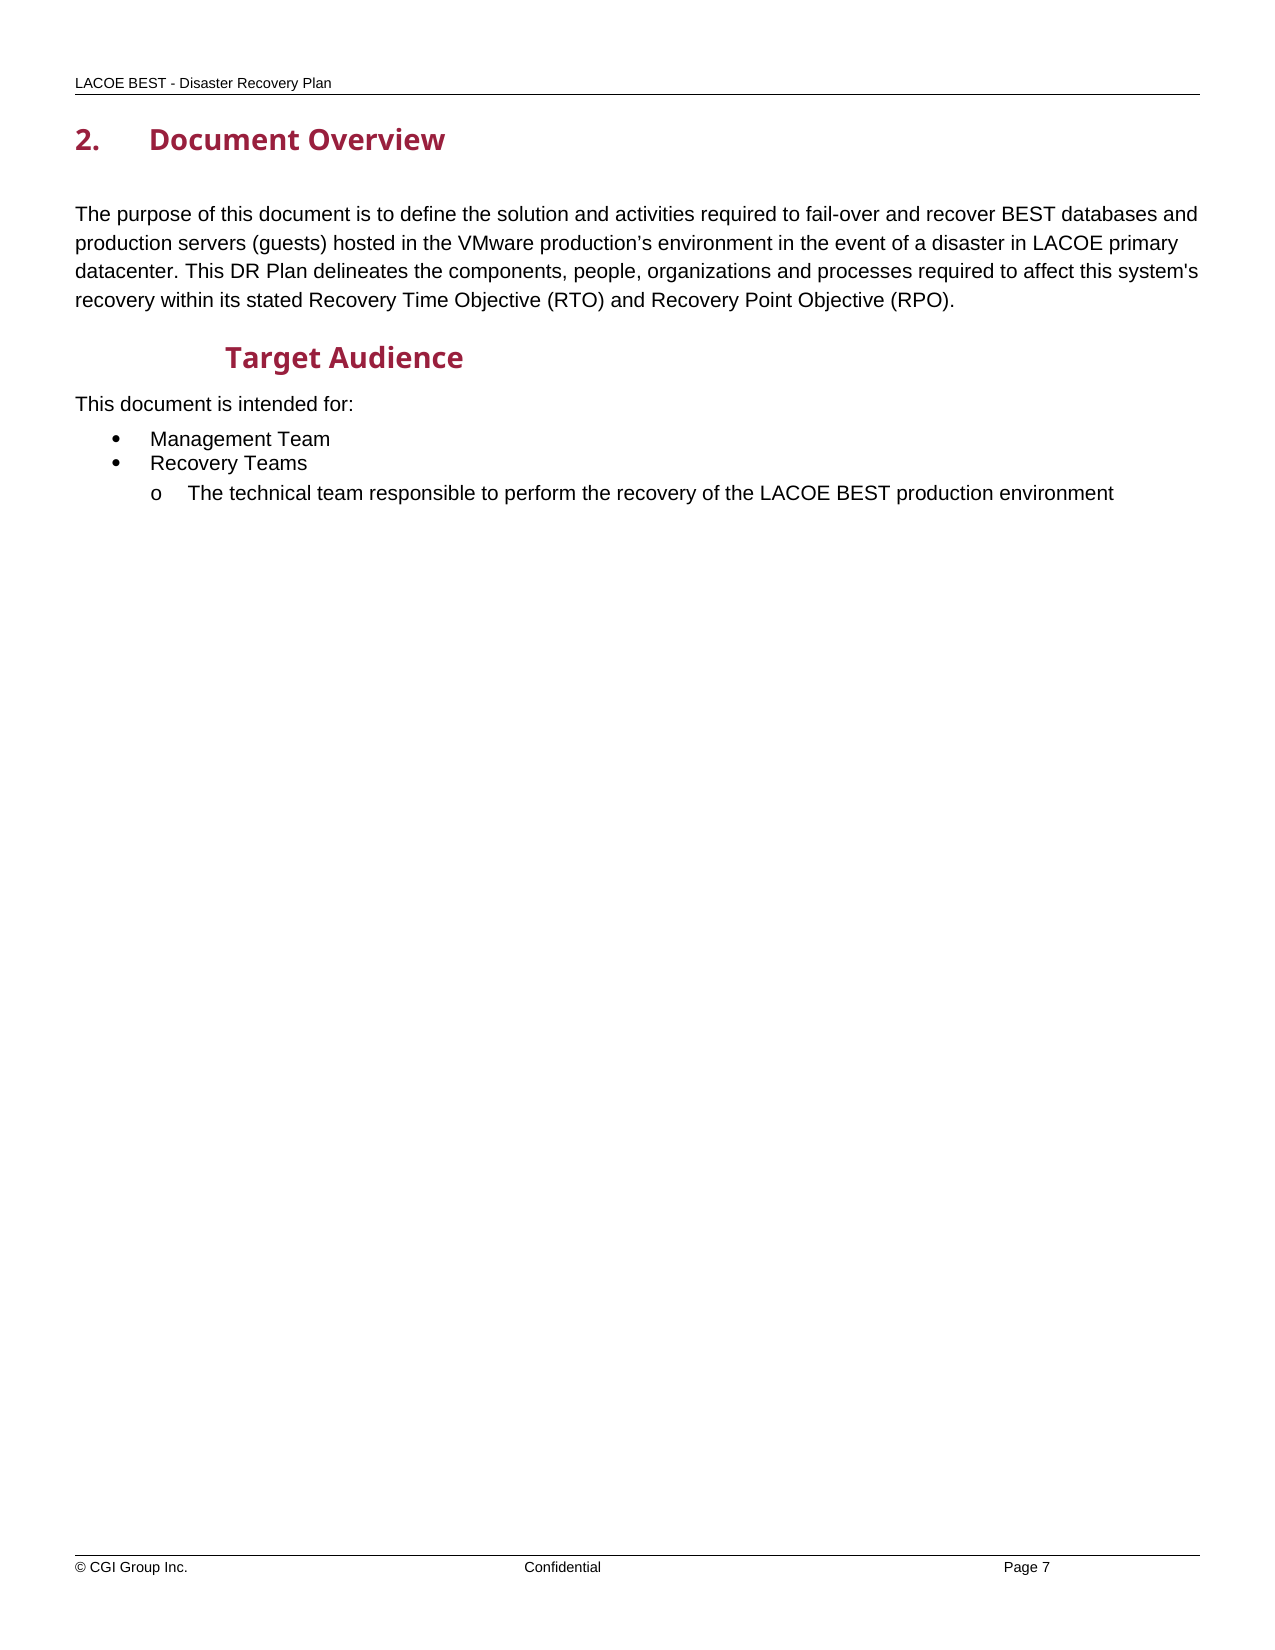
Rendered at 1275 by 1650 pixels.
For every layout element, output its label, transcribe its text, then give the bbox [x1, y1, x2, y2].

list The technical team responsible to perform the recovery of the LACOE BEST production environment [150, 481, 1200, 507]
subtitle Target Audience [225, 337, 1200, 377]
list Management Team [112, 426, 1200, 450]
list Recovery Teams [112, 450, 1200, 474]
subtitle Document Overview [75, 119, 1200, 159]
text This document is intended for: [75, 391, 1200, 415]
text The purpose of this document is to define the solution and activities required to fail-over and recover BEST databases and production servers (guests) hosted in the VMware production’s environment in the event of a disaster in LACOE primary datacenter. This DR Plan delineates the components, people, organizations and processes required to affect this system's recovery within its stated Recovery Time Objective (RTO) and Recovery Point Objective (RPO). [75, 202, 1200, 312]
